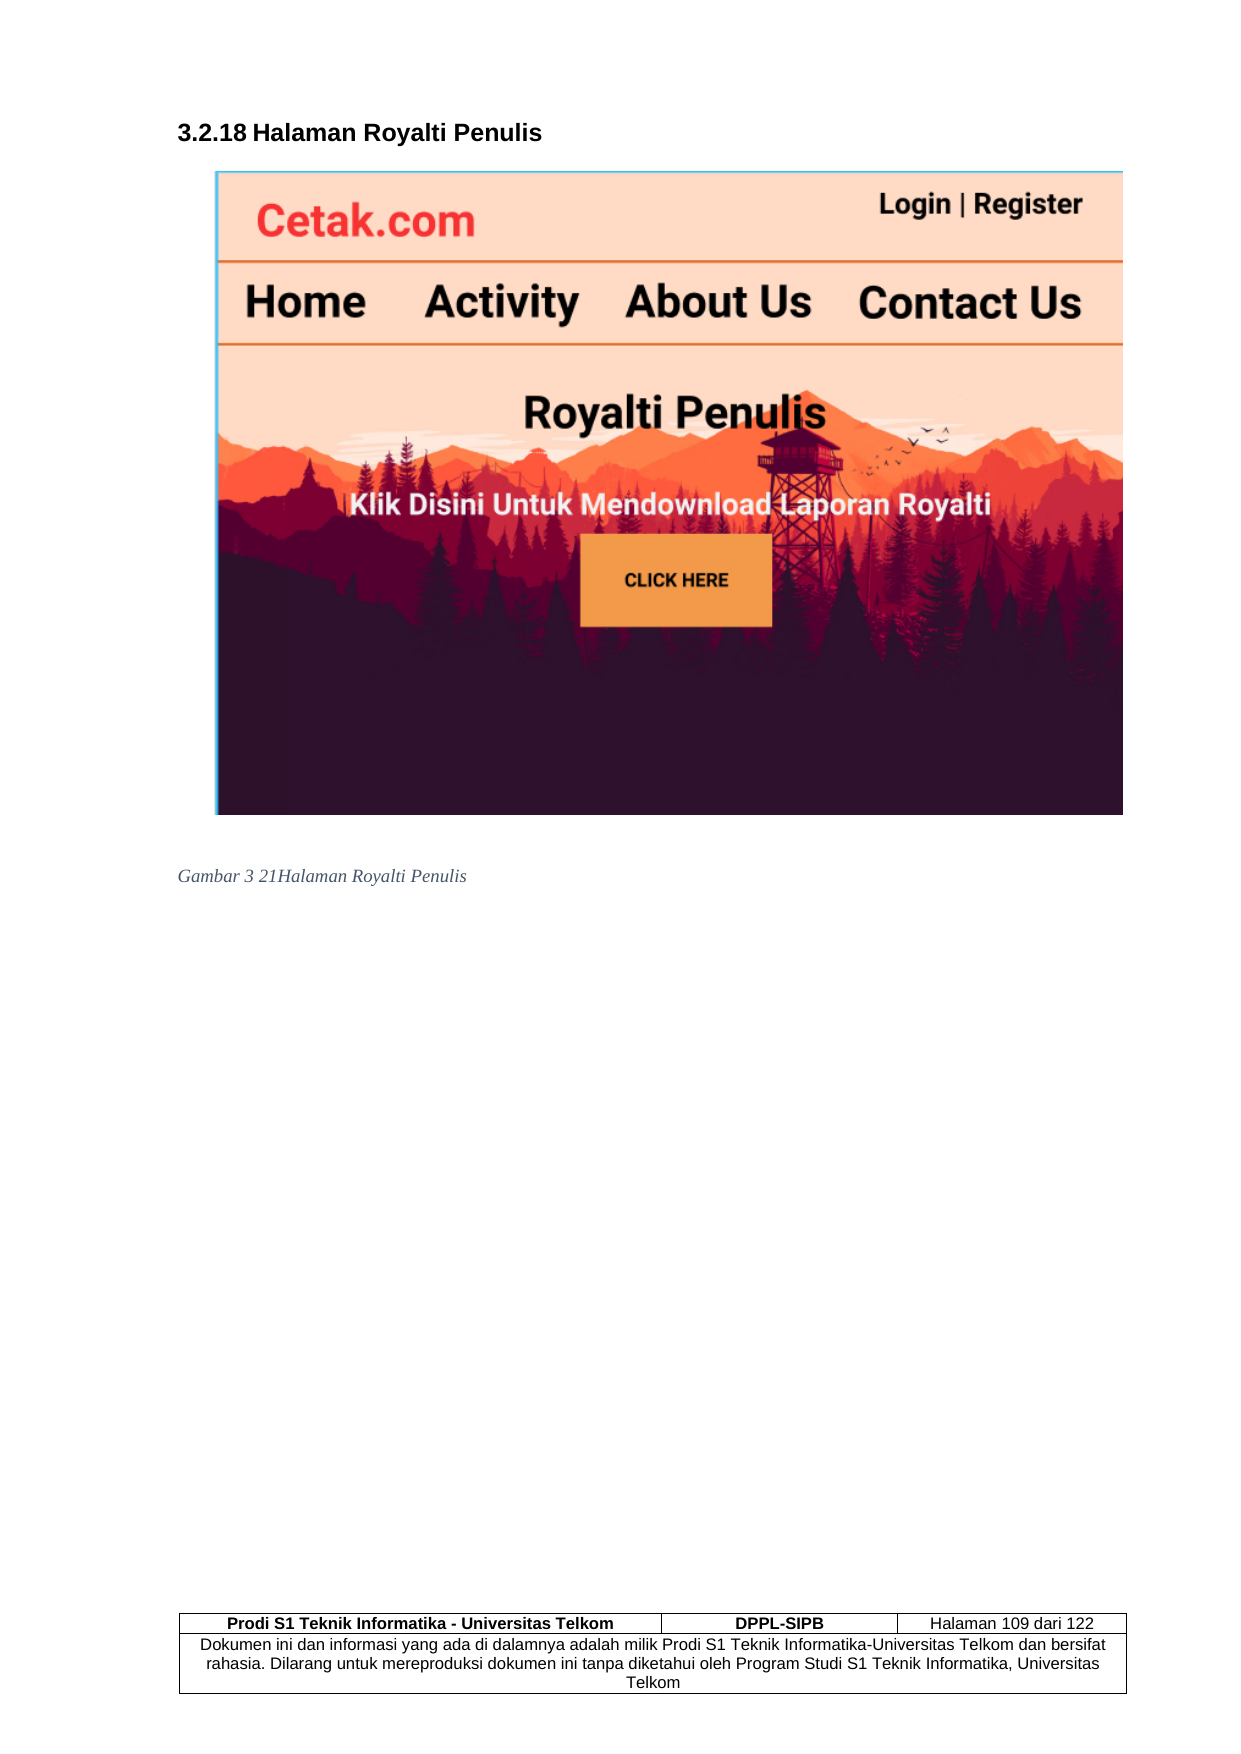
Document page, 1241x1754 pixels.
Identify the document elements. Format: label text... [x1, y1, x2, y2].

subtitle Halaman Royalti Penulis [177, 118, 1122, 147]
text Gambar 3 21Halaman Royalti Penulis [177, 865, 1122, 886]
picture [214, 171, 1123, 815]
